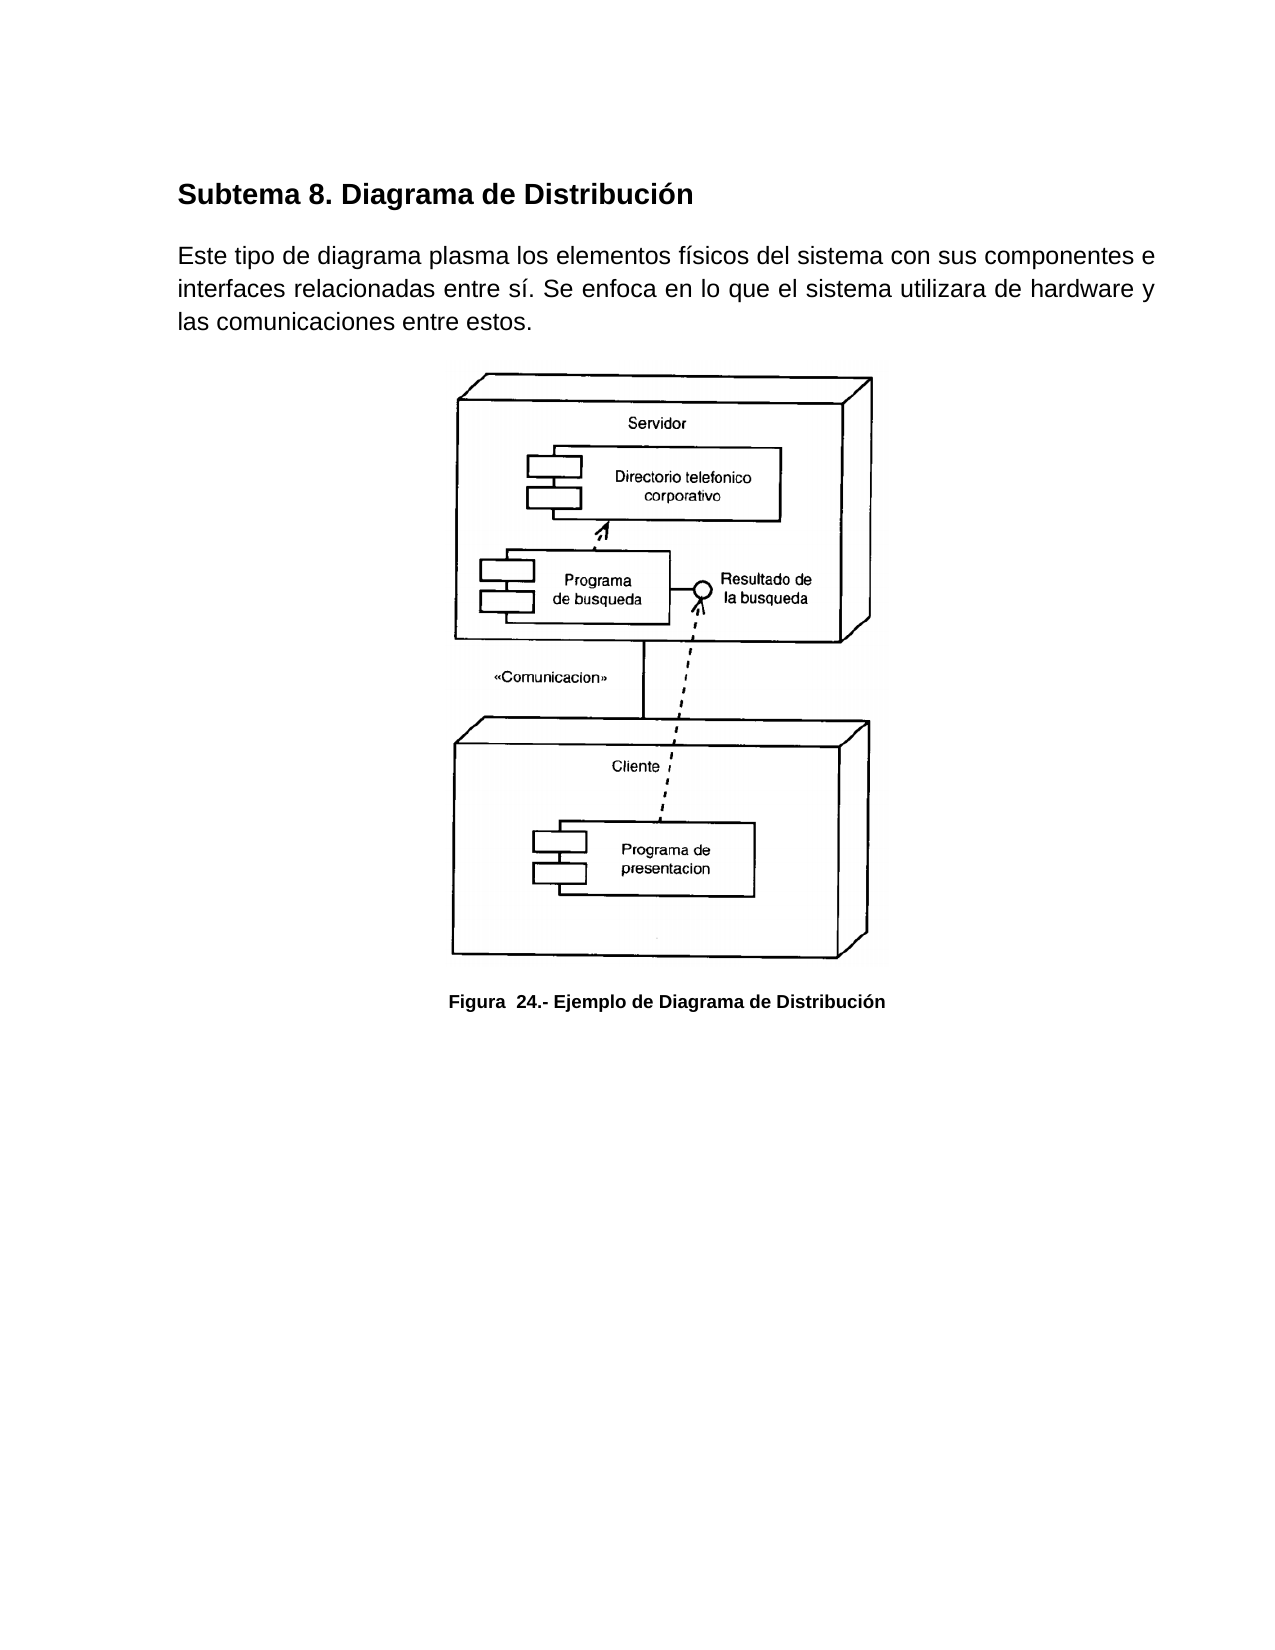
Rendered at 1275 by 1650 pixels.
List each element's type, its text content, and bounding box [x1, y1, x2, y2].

text Este tipo de diagrama plasma los elementos físicos del sistema con sus componentes e interfaces relacionadas entre sí. Se enfoca en lo que el sistema utilizara de hardware y las comunicaciones entre estos. [177, 241, 1157, 336]
picture [445, 360, 889, 967]
subtitle Subtema 8. Diagrama de Distribución [177, 177, 1157, 211]
